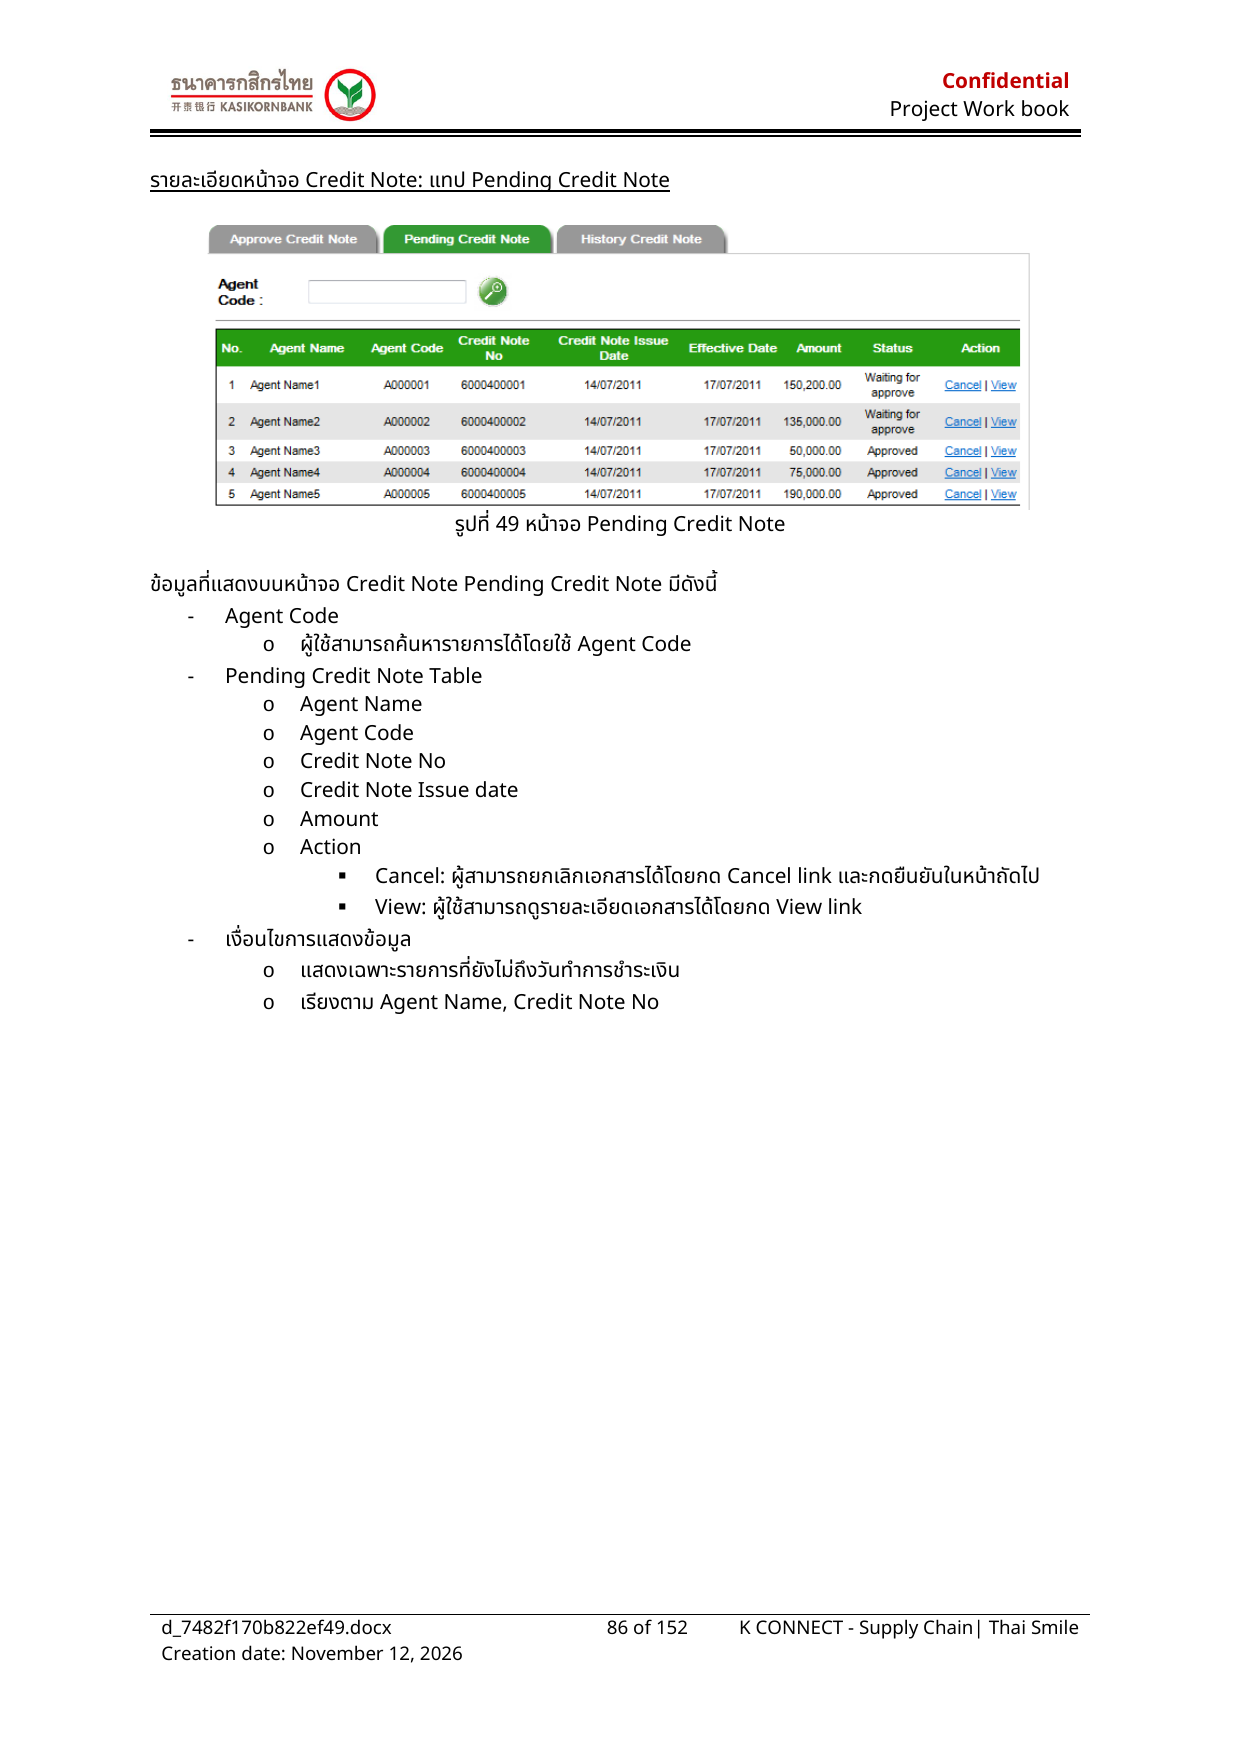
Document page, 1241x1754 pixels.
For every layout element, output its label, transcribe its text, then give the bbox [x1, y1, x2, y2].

list Credit Note No [262, 747, 1090, 775]
list Amount [262, 804, 1090, 832]
list เงื่อนไขการแสดงข้อมูล [187, 924, 1090, 956]
list แสดงเฉพาะรายการที่ยังไม่ถึงวันทำการชำระเงิน [262, 956, 1090, 987]
text รูปที่ 49 หน้าจอ Pending Credit Note [150, 509, 1090, 541]
picture [207, 225, 1033, 510]
list View: ผู้ใช้สามารถดูรายละเอียดเอกสารได้โดยกด View link [337, 892, 1090, 924]
text รายละเอียดหน้าจอ Credit Note: แทป Pending Credit Note [150, 165, 1090, 197]
picture [161, 60, 384, 129]
list Agent Code [262, 718, 1090, 747]
list Agent Name [262, 689, 1090, 718]
list Action [262, 832, 1090, 861]
list เรียงตาม Agent Name, Credit Note No [262, 987, 1090, 1019]
list Agent Code [187, 601, 1090, 629]
text ข้อมูลที่แสดงบนหน้าจอ Credit Note Pending Credit Note มีดังนี้ [150, 569, 1090, 601]
list Credit Note Issue date [262, 775, 1090, 804]
list Cancel: ผู้สามารถยกเลิกเอกสารได้โดยกด Cancel link และกดยืนยันในหน้าถัดไป [337, 861, 1090, 892]
list Pending Credit Note Table [187, 661, 1090, 689]
list ผู้ใช้สามารถค้นหารายการได้โดยใช้ Agent Code [262, 629, 1090, 661]
